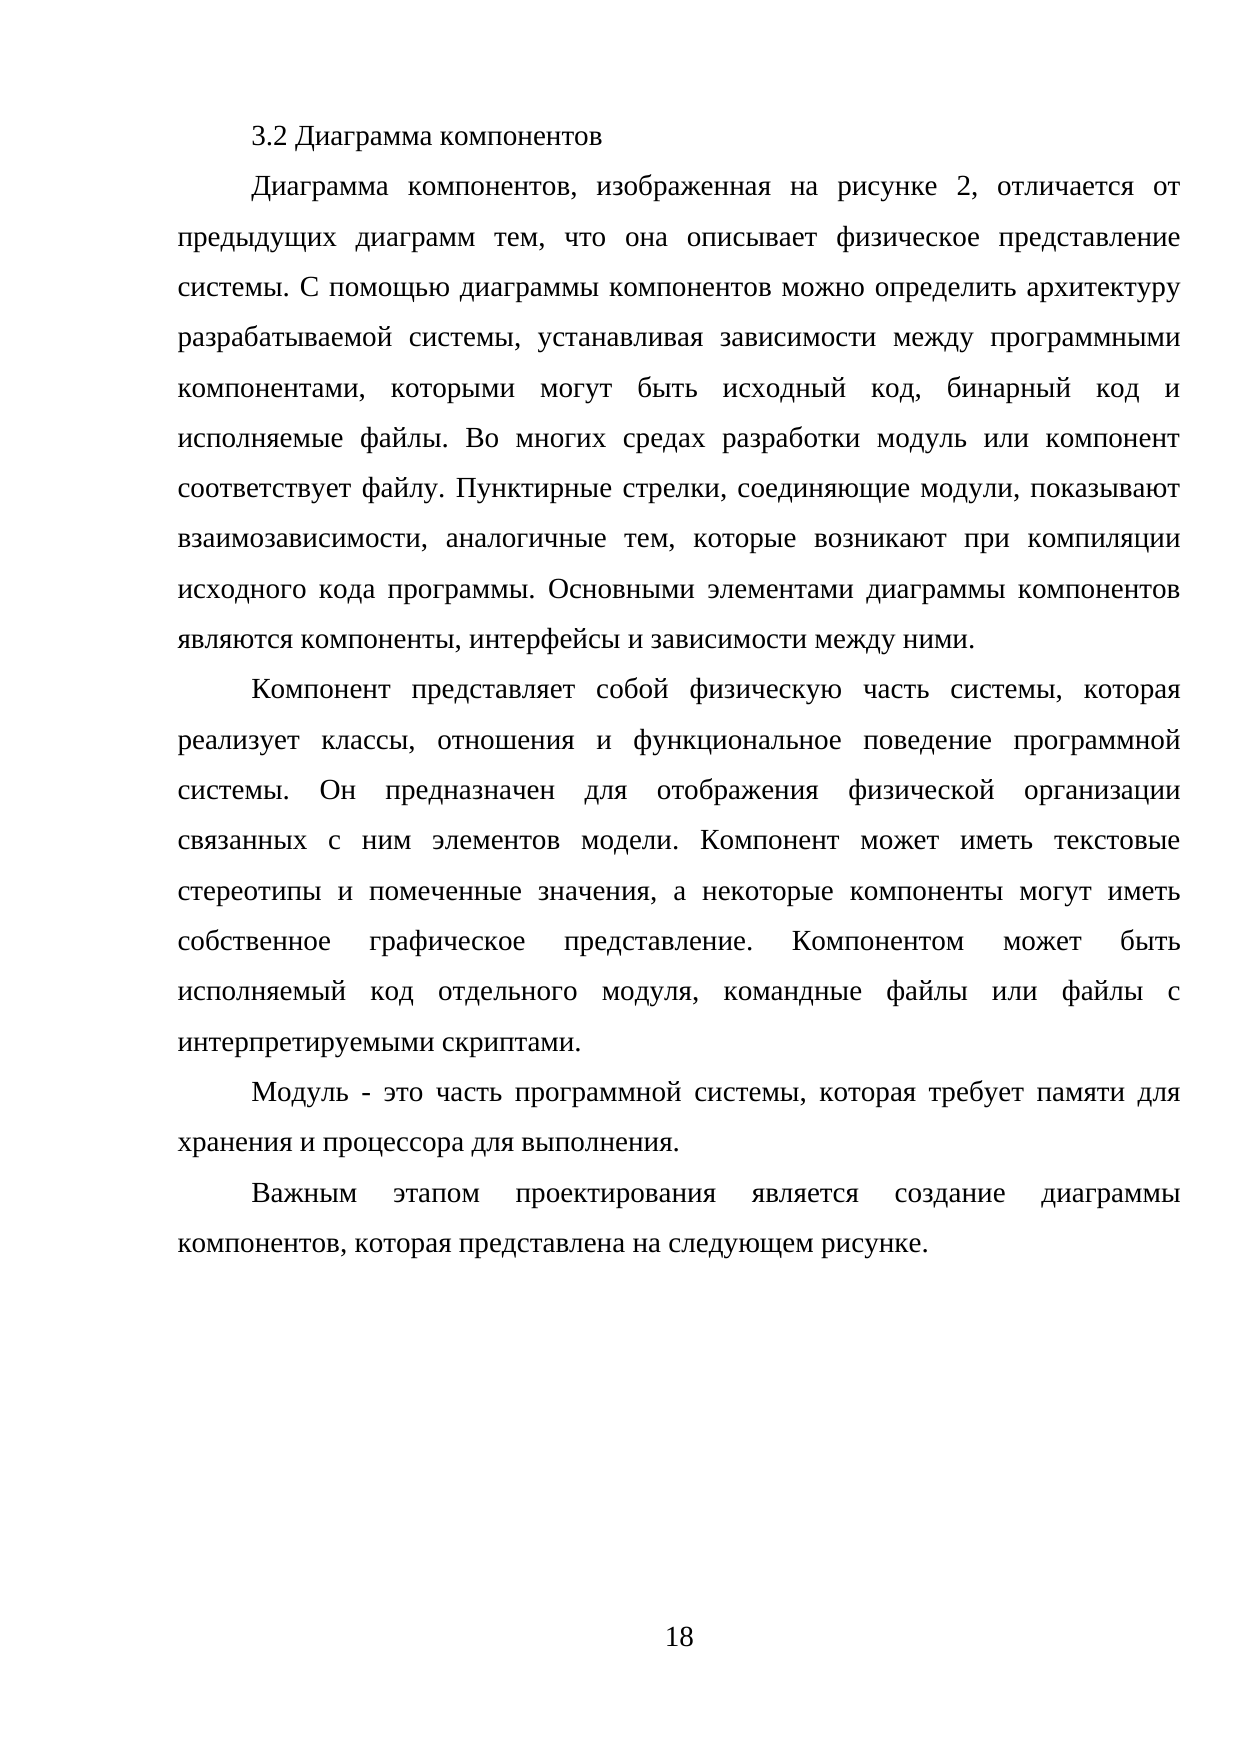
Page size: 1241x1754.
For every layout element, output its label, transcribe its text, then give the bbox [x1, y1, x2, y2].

text Компонент представляет собой физическую часть системы, которая реализует классы, отношения и функциональное поведение программной системы. Он предназначен для отображения физической организации связанных с ним элементов модели. Компонент может иметь текстовые стереотипы и помеченные значения, а некоторые компоненты могут иметь собственное графическое представление. Компонентом может быть исполняемый код отдельного модуля, командные файлы или файлы с интерпретируемыми скриптами. [177, 672, 1181, 1057]
text Важным этапом проектирования является создание диаграммы компонентов, которая представлена на следующем рисунке. [177, 1175, 1181, 1258]
subtitle 3.2 Диаграмма компонентов [177, 118, 1181, 152]
text Модуль - это часть программной системы, которая требует памяти для хранения и процессора для выполнения. [177, 1074, 1181, 1158]
text Диаграмма компонентов, изображенная на рисунке 2, отличается от предыдущих диаграмм тем, что она описывает физическое представление системы. С помощью диаграммы компонентов можно определить архитектуру разрабатываемой системы, устанавливая зависимости между программными компонентами, которыми могут быть исходный код, бинарный код и исполняемые файлы. Во многих средах разработки модуль или компонент соответствует файлу. Пунктирные стрелки, соединяющие модули, показывают взаимозависимости, аналогичные тем, которые возникают при компиляции исходного кода программы. Основными элементами диаграммы компонентов являются компоненты, интерфейсы и зависимости между ними. [177, 168, 1181, 655]
